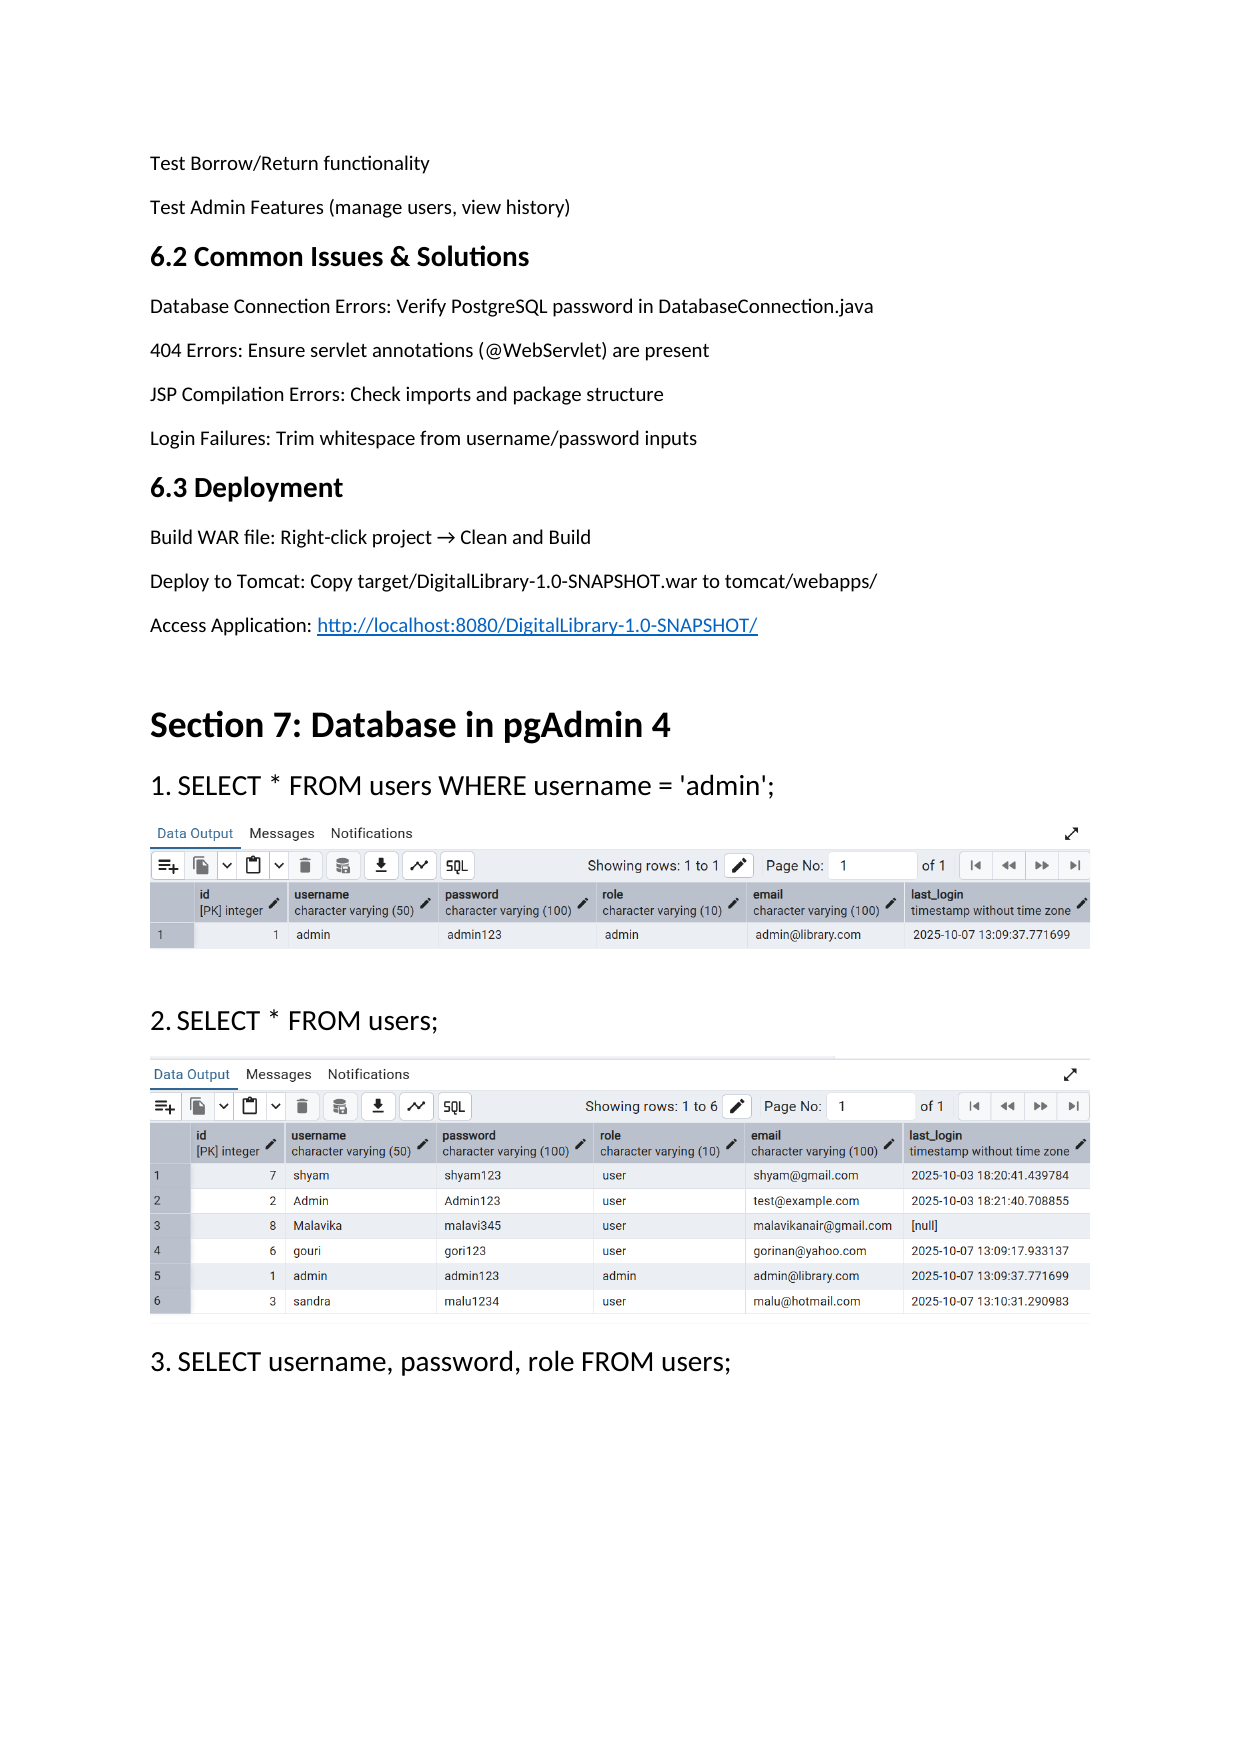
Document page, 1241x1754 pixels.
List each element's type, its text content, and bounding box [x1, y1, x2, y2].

text 6.2 Common Issues & Solutions [150, 238, 1090, 274]
text 404 Errors: Ensure servlet annotations (@WebServlet) are present [150, 337, 1090, 363]
text Test Admin Features (manage users, view history) [150, 194, 1090, 219]
text JSP Compilation Errors: Check imports and package structure [150, 381, 1090, 407]
text 6.3 Deployment [150, 469, 1090, 505]
text Database Connection Errors: Verify PostgreSQL password in DatabaseConnection.java [150, 293, 1090, 319]
text Test Borrow/Return functionality [150, 150, 1090, 175]
text Section 7: Database in pgAdmin 4 [150, 701, 1090, 747]
text Login Failures: Trim whitespace from username/password inputs [150, 425, 1090, 451]
text Build WAR file: Right-click project → Clean and Build [150, 524, 1090, 550]
text 2. SELECT * FROM users; [150, 1002, 1090, 1037]
text Deploy to Tomcat: Copy target/DigitalLibrary-1.0-SNAPSHOT.war to tomcat/webapps/ [150, 569, 1090, 594]
text 1. SELECT * FROM users WHERE username = 'admin'; [150, 767, 1090, 803]
text 3. SELECT username, password, role FROM users; [150, 1343, 1090, 1378]
text Access Application: http://localhost:8080/DigitalLibrary-1.0-SNAPSHOT/ [150, 613, 1090, 638]
picture [150, 822, 1091, 983]
picture [150, 1056, 1091, 1324]
